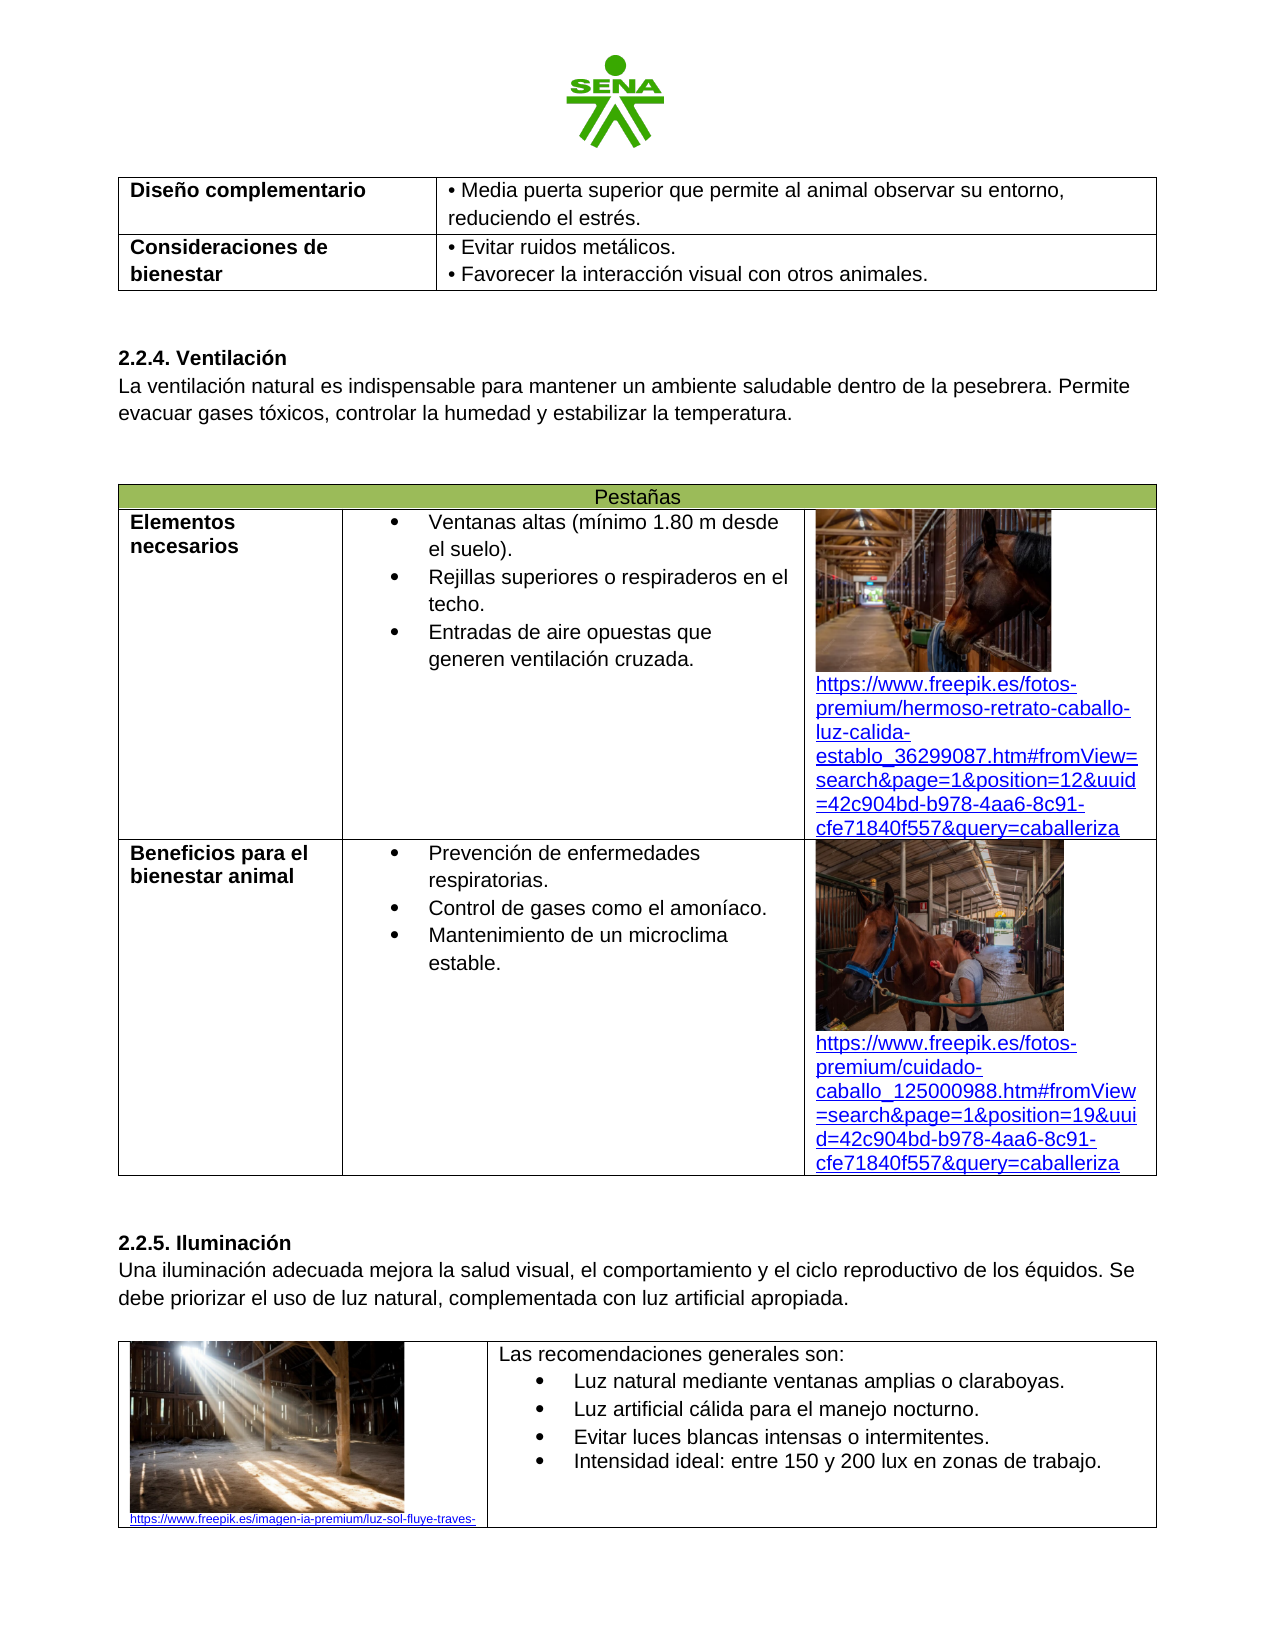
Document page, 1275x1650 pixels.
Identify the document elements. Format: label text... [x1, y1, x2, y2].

picture [566, 55, 664, 148]
text Una iluminación adecuada mejora la salud visual, el comportamiento y el ciclo reproductivo de los équidos. Se debe priorizar el uso de luz natural, complementada con luz artificial apropiada. [118, 1258, 1157, 1310]
table_cell Elementos necesarios [119, 510, 342, 839]
table_cell Beneficios para el bienestar animal [119, 840, 342, 1175]
table_cell Prevención de enfermedades respiratorias. Control de gases como el amoníaco. Mantenimiento de un microclima estable. [343, 840, 804, 1175]
picture [815, 509, 1052, 672]
text 2.2.5. Iluminación [118, 1231, 1157, 1255]
table_cell Diseño complementario [119, 178, 436, 233]
table_cell • Evitar ruidos metálicos. • Favorecer la interacción visual con otros animales. [437, 235, 1156, 290]
table_cell • Media puerta superior que permite al animal observar su entorno, reduciendo el estrés. [437, 178, 1156, 233]
text 2.2.4. Ventilación [118, 346, 1157, 370]
table_cell https://www.freepik.es/fotos-premium/hermoso-retrato-caballo-luz-calida-establo_36299087.htm#fromView=search&page=1&position=12&uuid=42c904bd-b978-4aa6-8c91-cfe71840f557&query=caballeriza [805, 510, 1156, 839]
table_cell https://www.freepik.es/fotos-premium/cuidado-caballo_125000988.htm#fromView=search&page=1&position=19&uuid=42c904bd-b978-4aa6-8c91-cfe71840f557&query=caballeriza [805, 840, 1156, 1175]
table_cell Consideraciones de bienestar [119, 235, 436, 290]
table_cell Ventanas altas (mínimo 1.80 m desde el suelo). Rejillas superiores o respiraderos en el techo. Entradas de aire opuestas que generen ventilación cruzada. [343, 510, 804, 839]
picture [129, 1341, 405, 1513]
picture [815, 840, 1064, 1031]
text La ventilación natural es indispensable para mantener un ambiente saludable dentro de la pesebrera. Permite evacuar gases tóxicos, controlar la humedad y estabilizar la temperatura. [118, 373, 1157, 425]
table_header Pestañas [119, 485, 1156, 508]
